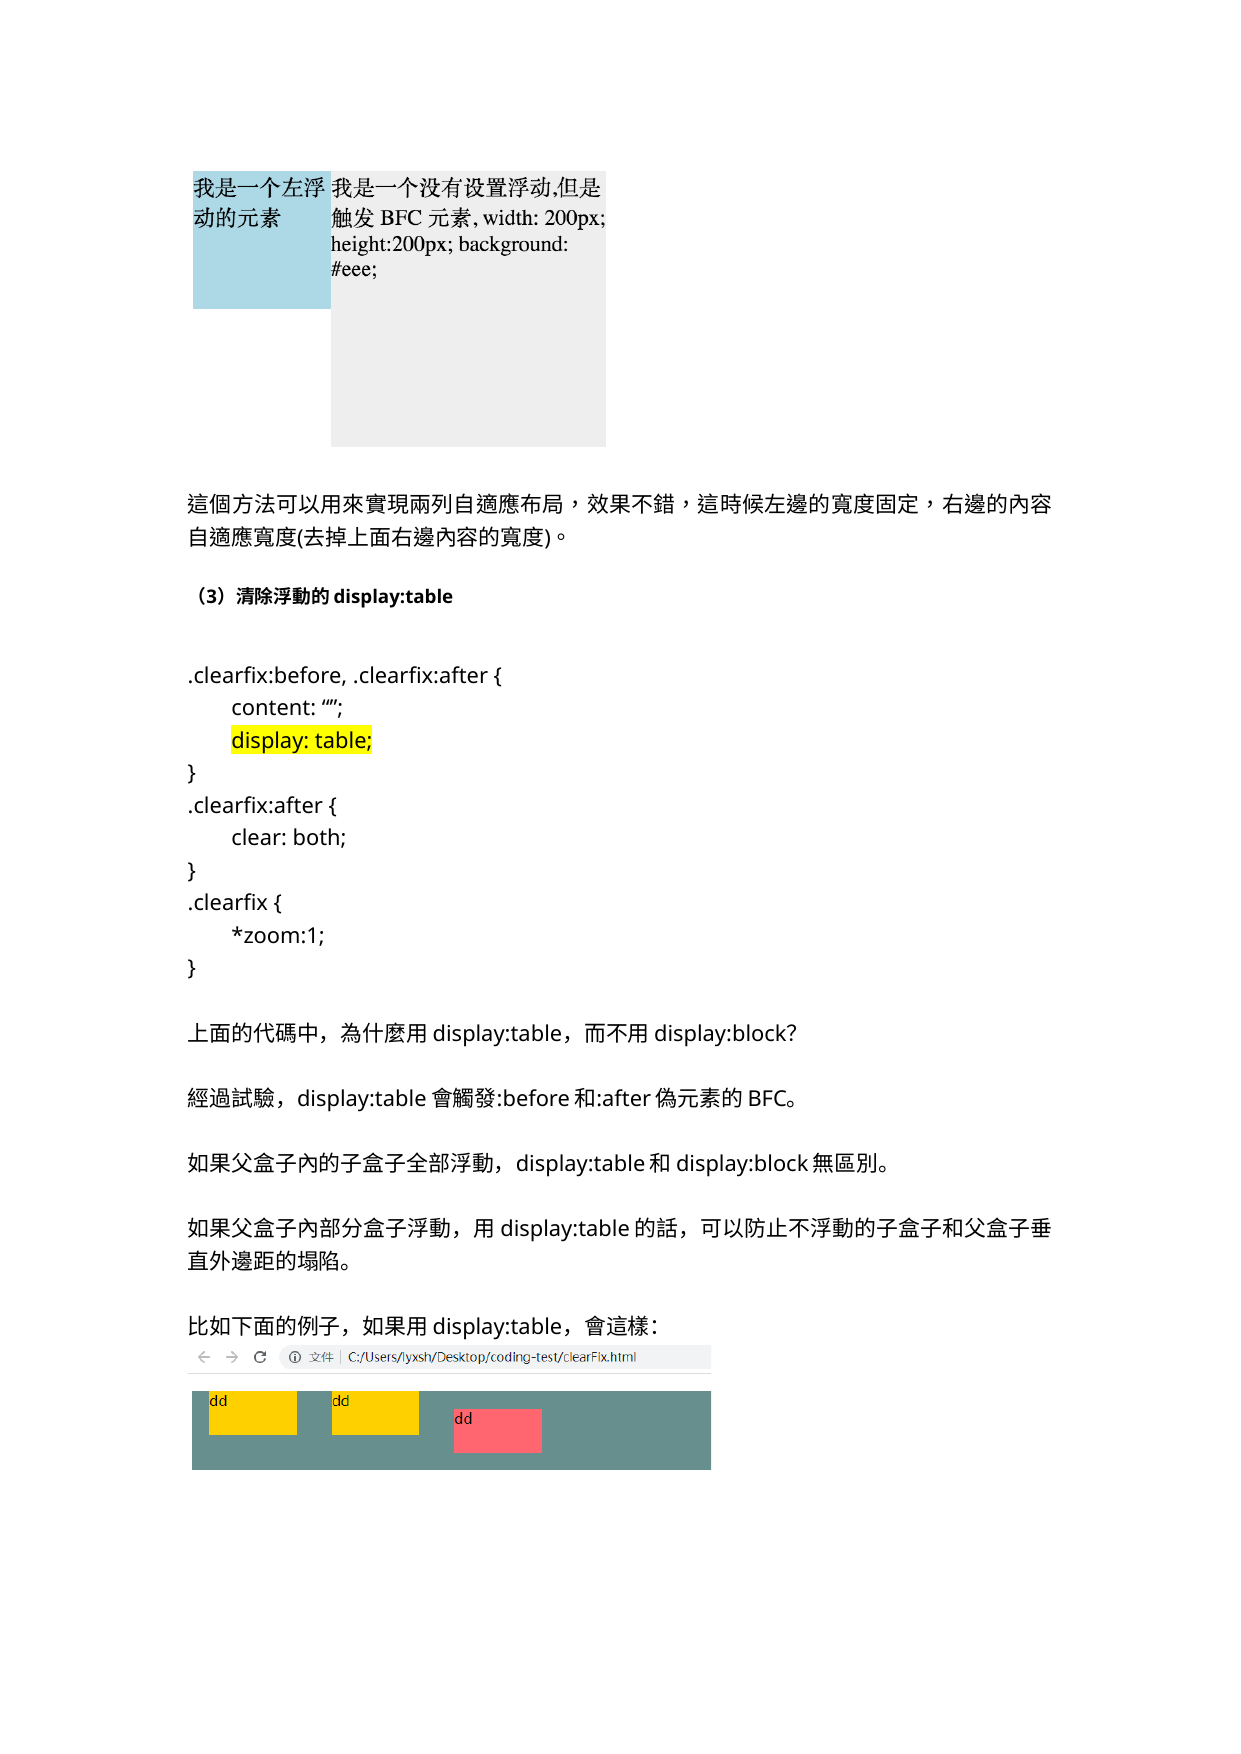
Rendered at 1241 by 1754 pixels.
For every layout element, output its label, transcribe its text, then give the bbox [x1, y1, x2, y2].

text 經過試驗，display:table會觸發:before和:after偽元素的BFC。 [187, 1081, 1053, 1113]
text 如果父盒子內部分盒子浮動，用display:table的話，可以防止不浮動的子盒子和父盒子垂直外邊距的塌陷。 [187, 1211, 1053, 1276]
text 如果父盒子內的子盒子全部浮動，display:table和display:block無區別。 [187, 1146, 1053, 1178]
text .clearfix { [187, 886, 1053, 918]
text } [187, 951, 1053, 983]
text .clearfix:before, .clearfix:after { [187, 658, 1053, 691]
text 比如下面的例子，如果用display:table，會這樣： [187, 1308, 1053, 1341]
subtitle （3）清除浮動的display:table [187, 579, 1053, 612]
text content: “”; [187, 691, 1053, 723]
picture [187, 162, 628, 469]
text 這個方法可以用來實現兩列自適應布局，效果不錯，這時候左邊的寬度固定，右邊的內容自適應寬度(去掉上面右邊內容的寬度)。 [187, 487, 1053, 552]
text display: table; [187, 723, 1053, 756]
text } [187, 853, 1053, 886]
picture [187, 1341, 712, 1519]
text .clearfix:after { [187, 788, 1053, 821]
text 上面的代碼中，為什麼用display:table，而不用display:block？ [187, 1016, 1053, 1048]
text } [187, 756, 1053, 788]
text clear: both; [187, 821, 1053, 853]
text *zoom:1; [187, 918, 1053, 951]
